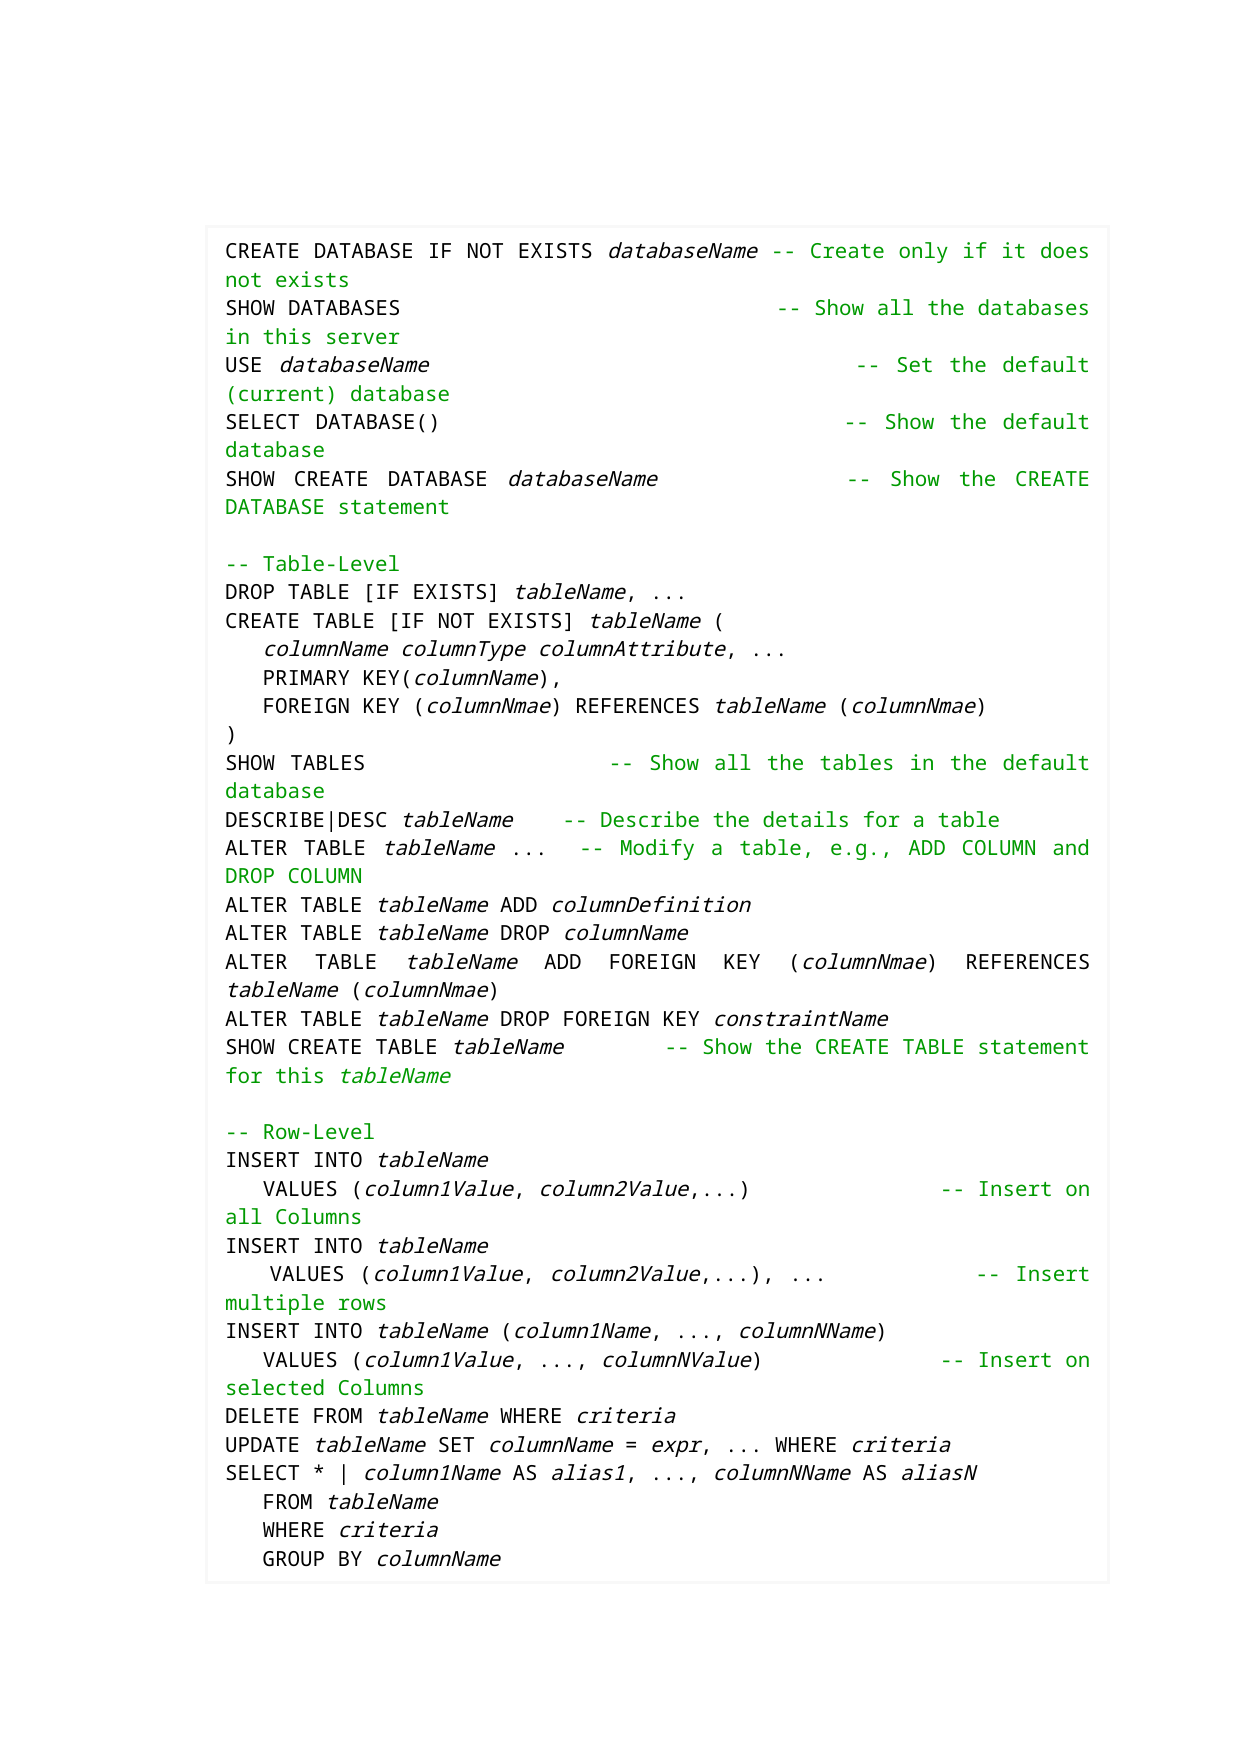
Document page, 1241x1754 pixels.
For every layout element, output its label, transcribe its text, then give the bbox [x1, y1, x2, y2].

text SHOW CREATE TABLE tableName -- Show the CREATE TABLE statement for this tableName [225, 1032, 1090, 1089]
text UPDATE tableName SET columnName = expr, ... WHERE criteria [225, 1430, 1090, 1458]
text VALUES (column1Value, column2Value,...), ... -- Insert multiple rows [225, 1259, 1090, 1316]
text SHOW CREATE DATABASE databaseName -- Show the CREATE DATABASE statement [225, 464, 1090, 521]
text USE databaseName -- Set the default (current) database [225, 350, 1090, 407]
text -- Table-Level [225, 549, 1090, 577]
text CREATE DATABASE IF NOT EXISTS databaseName -- Create only if it does not exists [208, 228, 1107, 293]
text SHOW TABLES -- Show all the tables in the default database [225, 748, 1090, 805]
text SELECT * | column1Name AS alias1, ..., columnNName AS aliasN [225, 1458, 1090, 1487]
text FROM tableName [225, 1487, 1090, 1515]
text DESCRIBE|DESC tableName -- Describe the details for a table [225, 805, 1090, 833]
text columnName columnType columnAttribute, ... [225, 634, 1090, 663]
text ALTER TABLE tableName ADD columnDefinition [225, 890, 1090, 918]
text ALTER TABLE tableName DROP columnName [225, 918, 1090, 947]
text ALTER TABLE tableName ADD FOREIGN KEY (columnNmae) REFERENCES tableName (columnNmae) [225, 947, 1090, 1004]
text INSERT INTO tableName [225, 1146, 1090, 1174]
text SHOW DATABASES -- Show all the databases in this server [225, 293, 1090, 350]
text SELECT DATABASE() -- Show the default database [225, 407, 1090, 464]
text VALUES (column1Value, ..., columnNValue) -- Insert on selected Columns [225, 1345, 1090, 1402]
text ) [225, 719, 1090, 748]
text PRIMARY KEY(columnName), [225, 663, 1090, 691]
text CREATE TABLE [IF NOT EXISTS] tableName ( [225, 606, 1090, 634]
text WHERE criteria [225, 1515, 1090, 1532]
text INSERT INTO tableName [225, 1231, 1090, 1259]
text -- Row-Level [225, 1117, 1090, 1146]
text ALTER TABLE tableName ... -- Modify a table, e.g., ADD COLUMN and DROP COLUMN [225, 833, 1090, 890]
text GROUP BY columnName [208, 1532, 1107, 1581]
text DELETE FROM tableName WHERE criteria [225, 1402, 1090, 1430]
text ALTER TABLE tableName DROP FOREIGN KEY constraintName [225, 1004, 1090, 1032]
text VALUES (column1Value, column2Value,...) -- Insert on all Columns [225, 1174, 1090, 1231]
text INSERT INTO tableName (column1Name, ..., columnNName) [225, 1316, 1090, 1345]
text FOREIGN KEY (columnNmae) REFERENCES tableName (columnNmae) [225, 691, 1090, 719]
text DROP TABLE [IF EXISTS] tableName, ... [225, 577, 1090, 606]
